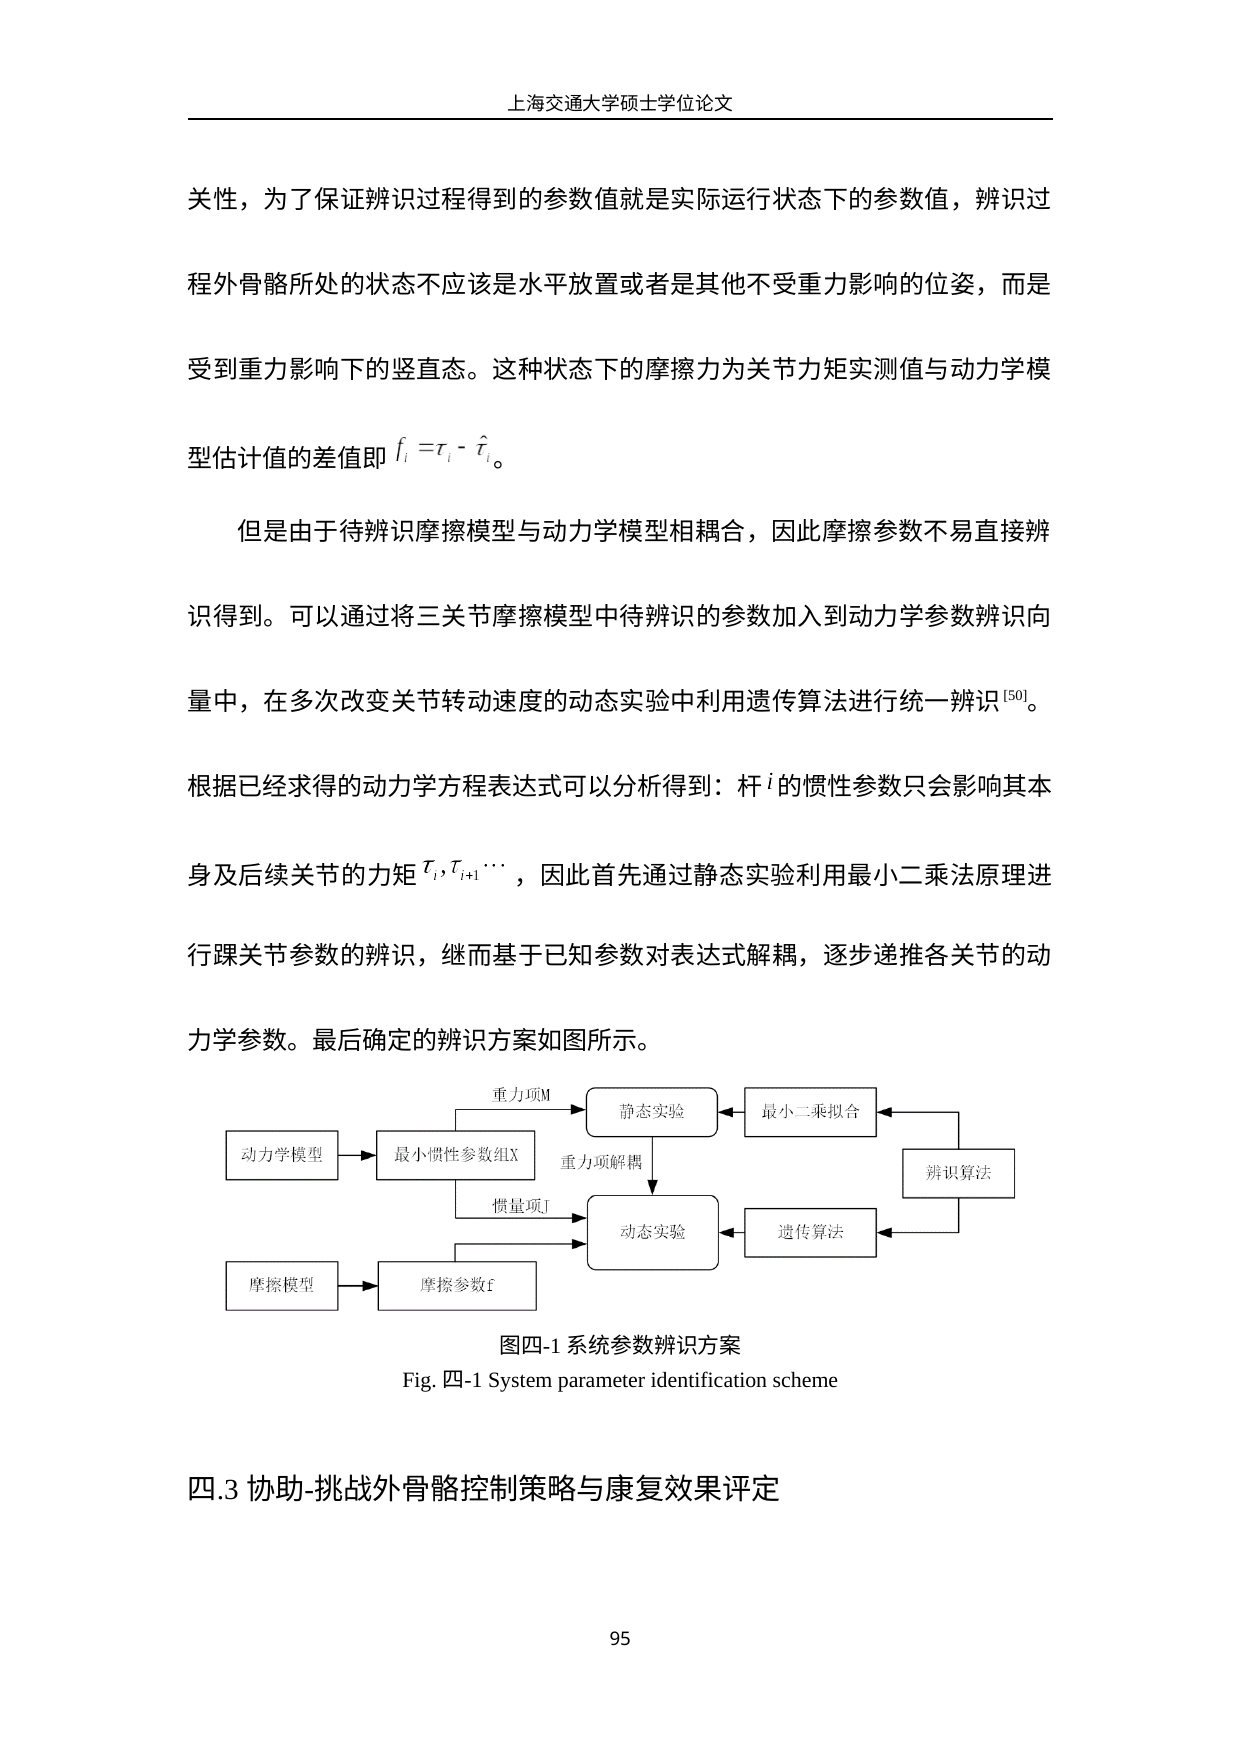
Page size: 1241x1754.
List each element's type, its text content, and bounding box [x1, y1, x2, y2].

text 系统参数辨识方案 [187, 1327, 1053, 1361]
text 协助-挑战外骨骼控制策略与康复效果评定 [187, 1453, 1053, 1521]
picture [223, 1081, 1017, 1311]
text System parameter identification scheme [187, 1361, 1053, 1395]
text 但是由于待辨识摩擦模型与动力学模型相耦合，因此摩擦参数不易直接辨识得到。可以通过将三关节摩擦模型中待辨识的参数加入到动力学参数辨识向量中，在多次改变关节转动速度的动态实验中利用遗传算法进行统一辨识[48]。根据已经求得的动力学方程表达式可以分析得到：杆的惯性参数只会影响其本身及后续关节的力矩 ，因此首先通过静态实验利用最小二乘法原理进行踝关节参数的辨识，继而基于已知参数对表达式解耦，逐步递推各关节的动力学参数。最后确定的辨识方案如图所示。 [187, 496, 1053, 1073]
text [187, 164, 1053, 486]
